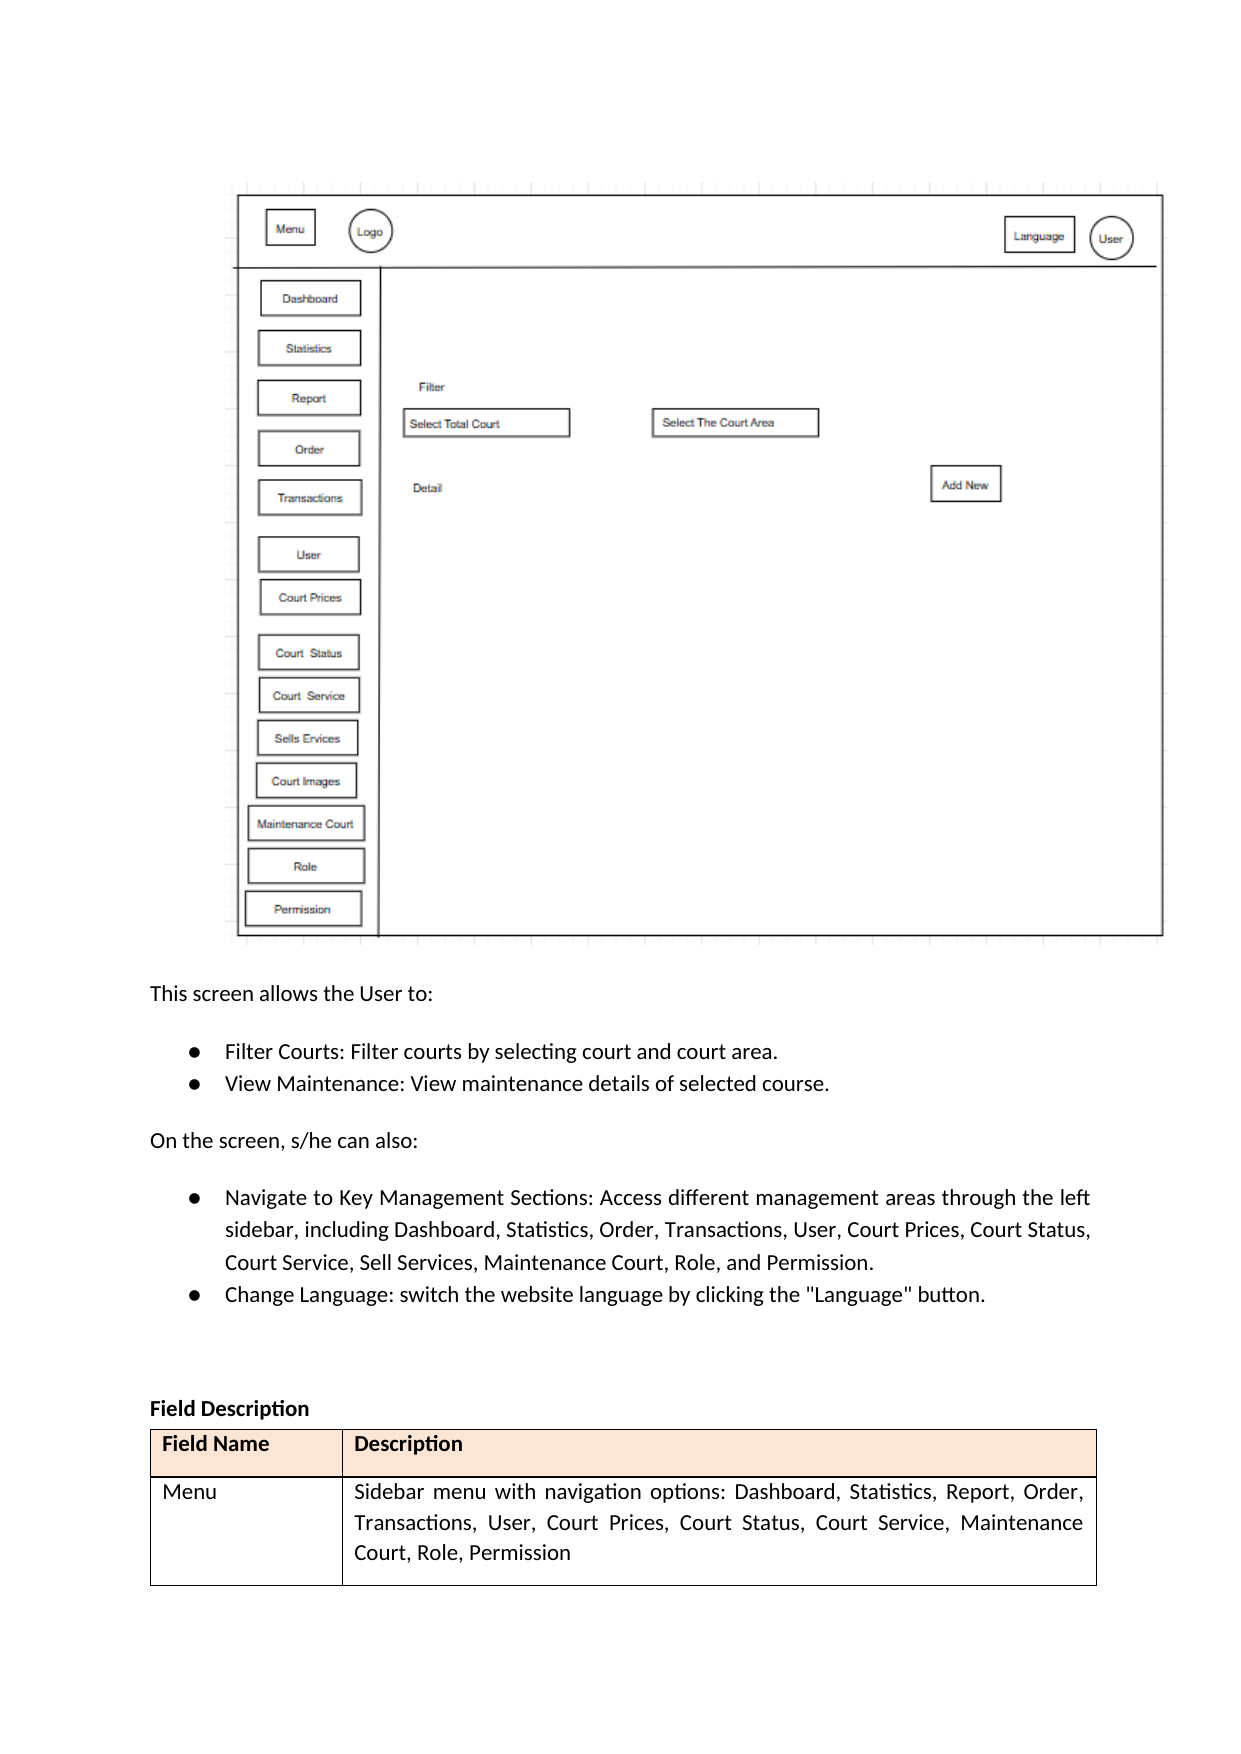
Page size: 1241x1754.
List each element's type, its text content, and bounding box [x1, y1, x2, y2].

text This screen allows the User to: [150, 979, 1093, 1008]
picture [225, 182, 1168, 945]
list Navigate to Key Management Sections: Access different management areas through the left sidebar, including Dashboard, Statistics, Order, Transactions, User, Court Prices, Court Status, Court Service, Sell Services, Maintenance Court, Role, and Permission. [187, 1183, 1093, 1276]
list Change Language: switch the website language by clicking the "Language" button. [187, 1280, 1093, 1308]
list Filter Courts: Filter courts by selecting court and court area. [187, 1037, 1093, 1065]
text Field Description [150, 1394, 1093, 1422]
list View Maintenance: View maintenance details of selected course. [187, 1069, 1093, 1097]
text On the screen, s/he can also: [150, 1126, 1093, 1154]
